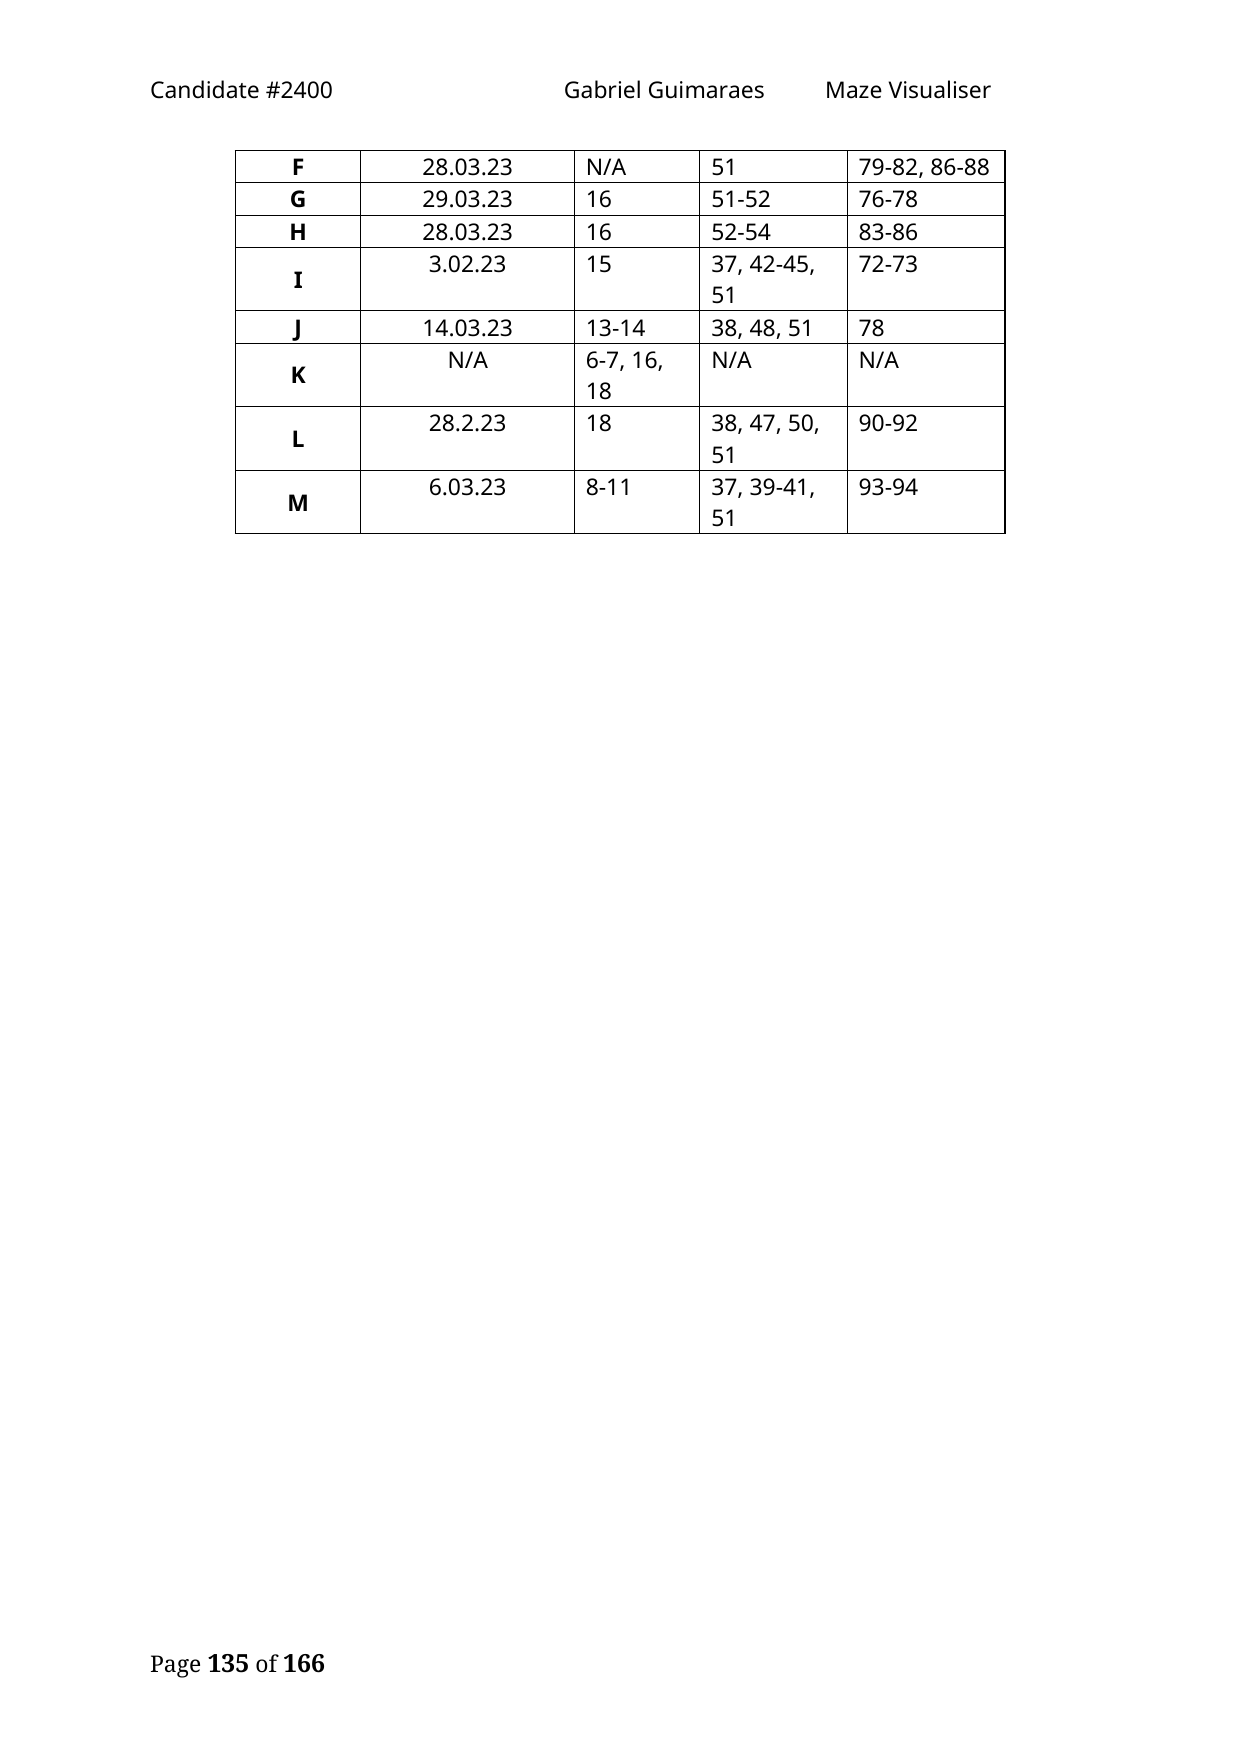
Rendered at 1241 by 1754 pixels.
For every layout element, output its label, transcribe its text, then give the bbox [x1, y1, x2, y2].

table_cell 90-92 [848, 407, 1004, 470]
table_cell 28.03.23 [361, 216, 574, 247]
table_cell 38, 47, 50, 51 [700, 407, 847, 470]
table_cell 16 [575, 216, 699, 247]
table_cell 6.03.23 [361, 471, 574, 533]
table_cell 13-14 [575, 311, 699, 343]
table_cell L [236, 407, 360, 470]
table_cell 79-82, 86-88 [848, 151, 1004, 182]
table_cell 37, 42-45, 51 [700, 248, 847, 310]
table_cell 28.2.23 [361, 407, 574, 470]
table_cell 51 [700, 151, 847, 182]
table_cell 18 [575, 407, 699, 470]
table_cell J [236, 311, 360, 343]
table_cell 3.02.23 [361, 248, 574, 310]
table_cell I [236, 248, 360, 310]
table_cell 16 [575, 183, 699, 214]
table_cell 37, 39-41, 51 [700, 471, 847, 533]
table_cell 14.03.23 [361, 311, 574, 343]
table_cell 78 [848, 311, 1004, 343]
table_cell 52-54 [700, 216, 847, 247]
table_cell 72-73 [848, 248, 1004, 310]
table_cell 93-94 [848, 471, 1004, 533]
table_cell 76-78 [848, 183, 1004, 214]
table_cell 6-7, 16, 18 [575, 344, 699, 406]
table_cell K [236, 344, 360, 406]
table_cell 51-52 [700, 183, 847, 214]
table_cell G [236, 183, 360, 214]
table_cell 28.03.23 [361, 151, 574, 182]
table_cell 15 [575, 248, 699, 310]
table_cell 8-11 [575, 471, 699, 533]
table_cell 83-86 [848, 216, 1004, 247]
table_cell N/A [848, 344, 1004, 406]
table_cell F [236, 151, 360, 182]
table_cell N/A [700, 344, 847, 406]
table_cell N/A [575, 151, 699, 182]
table_cell N/A [361, 344, 574, 406]
table_cell H [236, 216, 360, 247]
table_cell 29.03.23 [361, 183, 574, 214]
table_cell 38, 48, 51 [700, 311, 847, 343]
table_cell M [236, 471, 360, 533]
